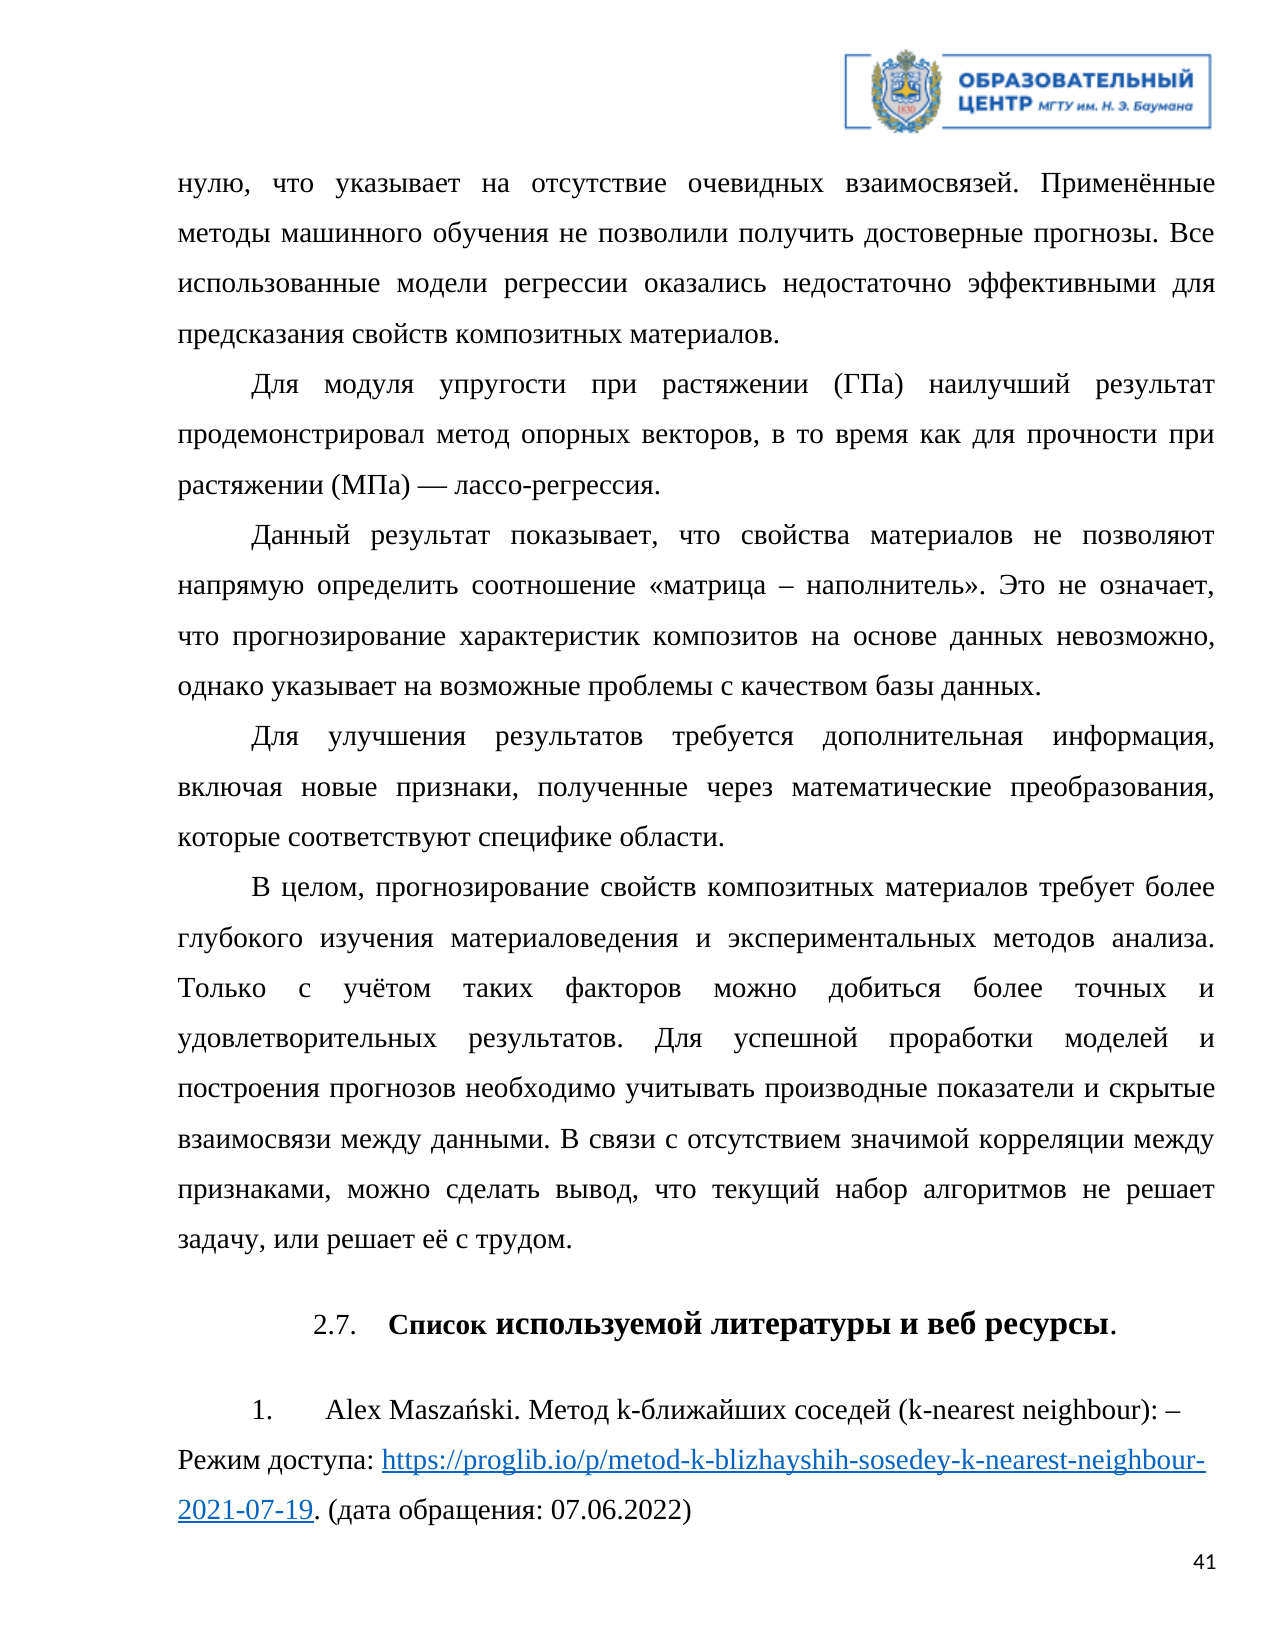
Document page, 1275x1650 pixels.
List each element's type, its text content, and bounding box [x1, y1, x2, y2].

text В целом, прогнозирование свойств композитных материалов требует более глубокого изучения материаловедения и экспериментальных методов анализа. Только с учётом таких факторов можно добиться более точных и удовлетворительных результатов. Для успешной проработки моделей и построения прогнозов необходимо учитывать производные показатели и скрытые взаимосвязи между данными. В связи с отсутствием значимой корреляции между признаками, можно сделать вывод, что текущий набор алгоритмов не решает задачу, или решает её с трудом. [177, 869, 1216, 1255]
picture [814, 26, 1262, 149]
text Для улучшения результатов требуется дополнительная информация, включая новые признаки, полученные через математические преобразования, которые соответствуют специфике области. [177, 718, 1216, 853]
text Данный результат показывает, что свойства материалов не позволяют напрямую определить соотношение «матрица – наполнитель». Это не означает, что прогнозирование характеристик композитов на основе данных невозможно, однако указывает на возможные проблемы с качеством базы данных. [177, 517, 1216, 702]
list Список используемой литературы и веб ресурсы. [214, 1303, 1216, 1341]
text Для модуля упругости при растяжении (ГПа) наилучший результат продемонстрировал метод опорных векторов, в то время как для прочности при растяжении (МПа) — лассо-регрессия. [177, 366, 1216, 500]
list Alex Maszański. Метод k-ближайших соседей (k-nearest neighbour): – Режим доступа: https://proglib.io/p/metod-k-blizhayshih-sosedey-k-nearest-neighbour-2021-07-19. (дата обращения: 07.06.2022) [177, 1392, 1216, 1526]
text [177, 118, 1216, 349]
